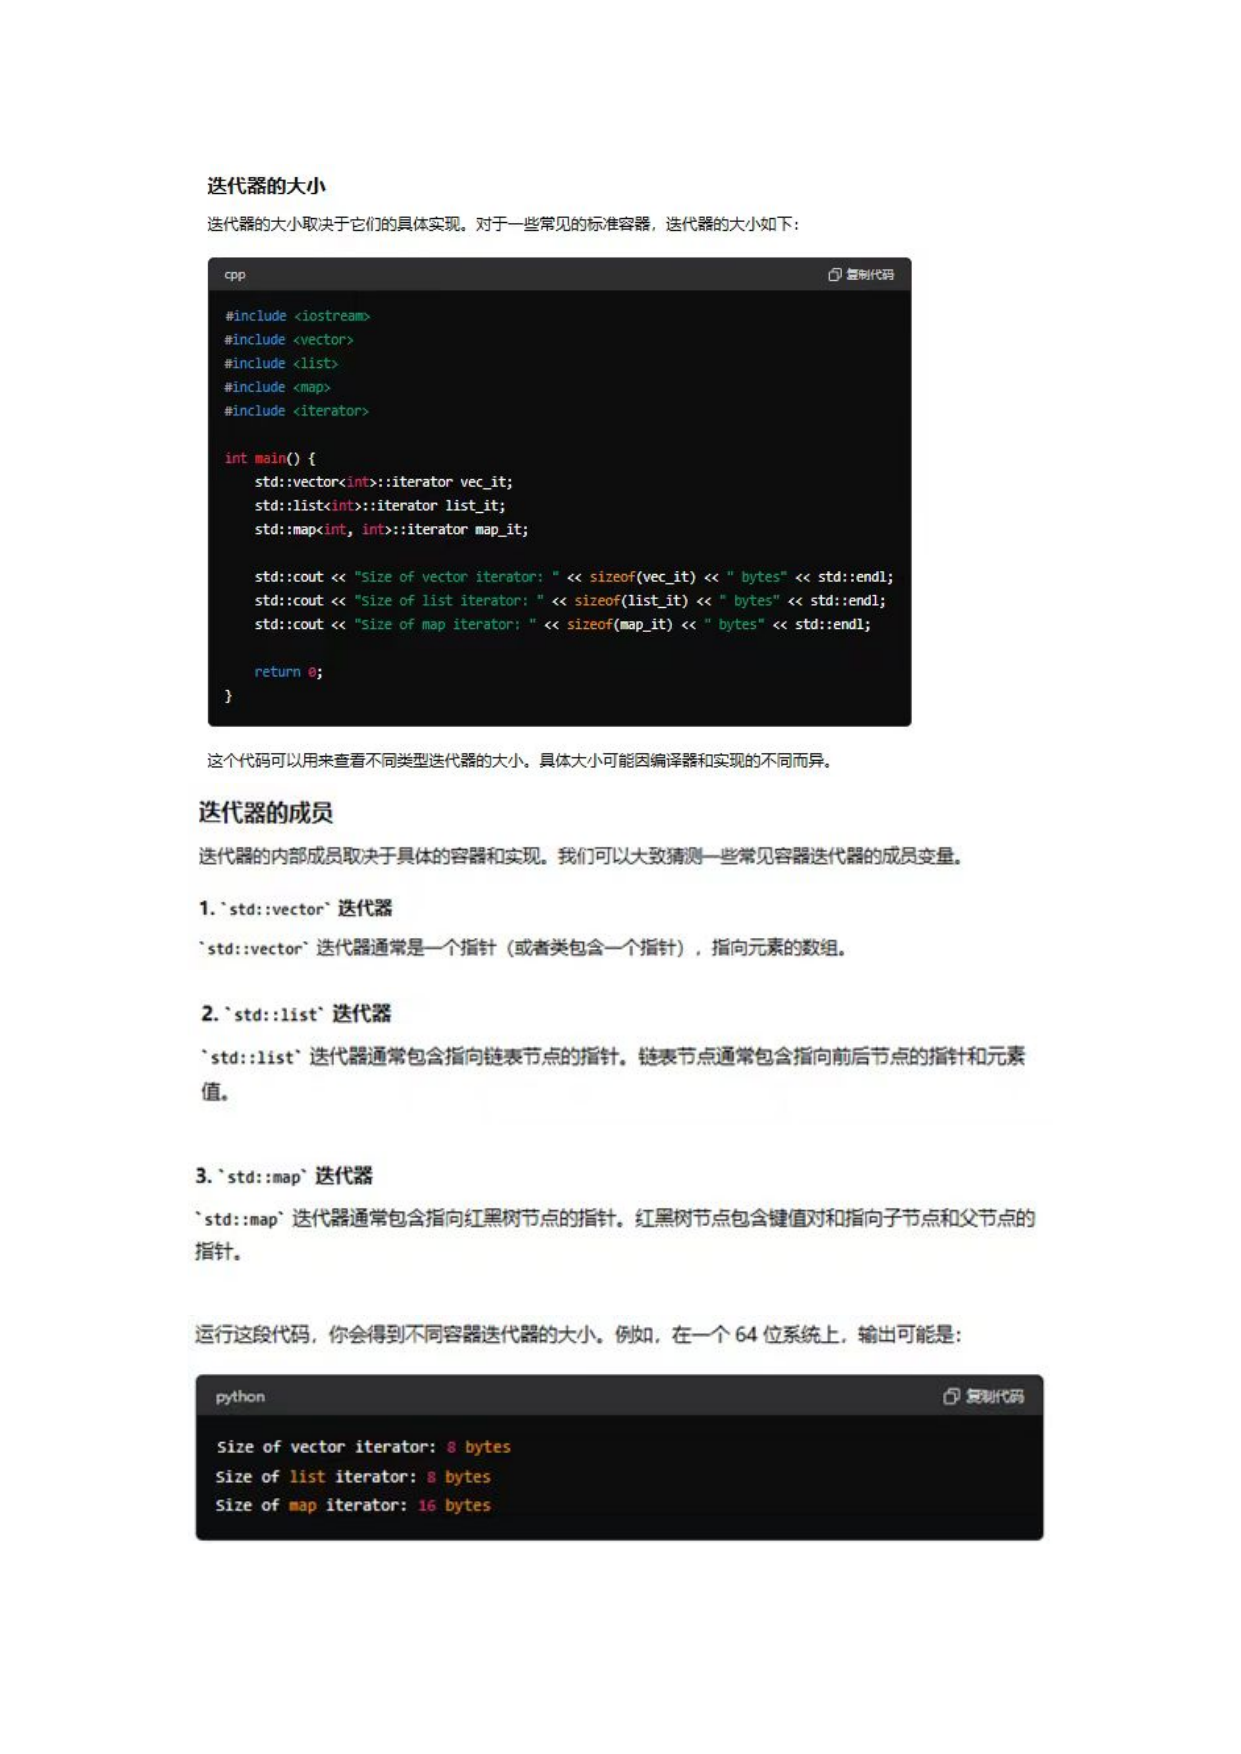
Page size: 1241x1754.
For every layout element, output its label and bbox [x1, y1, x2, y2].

picture [187, 987, 1053, 1125]
picture [187, 1151, 1053, 1286]
picture [187, 164, 929, 777]
picture [187, 783, 993, 970]
picture [187, 1315, 1053, 1544]
